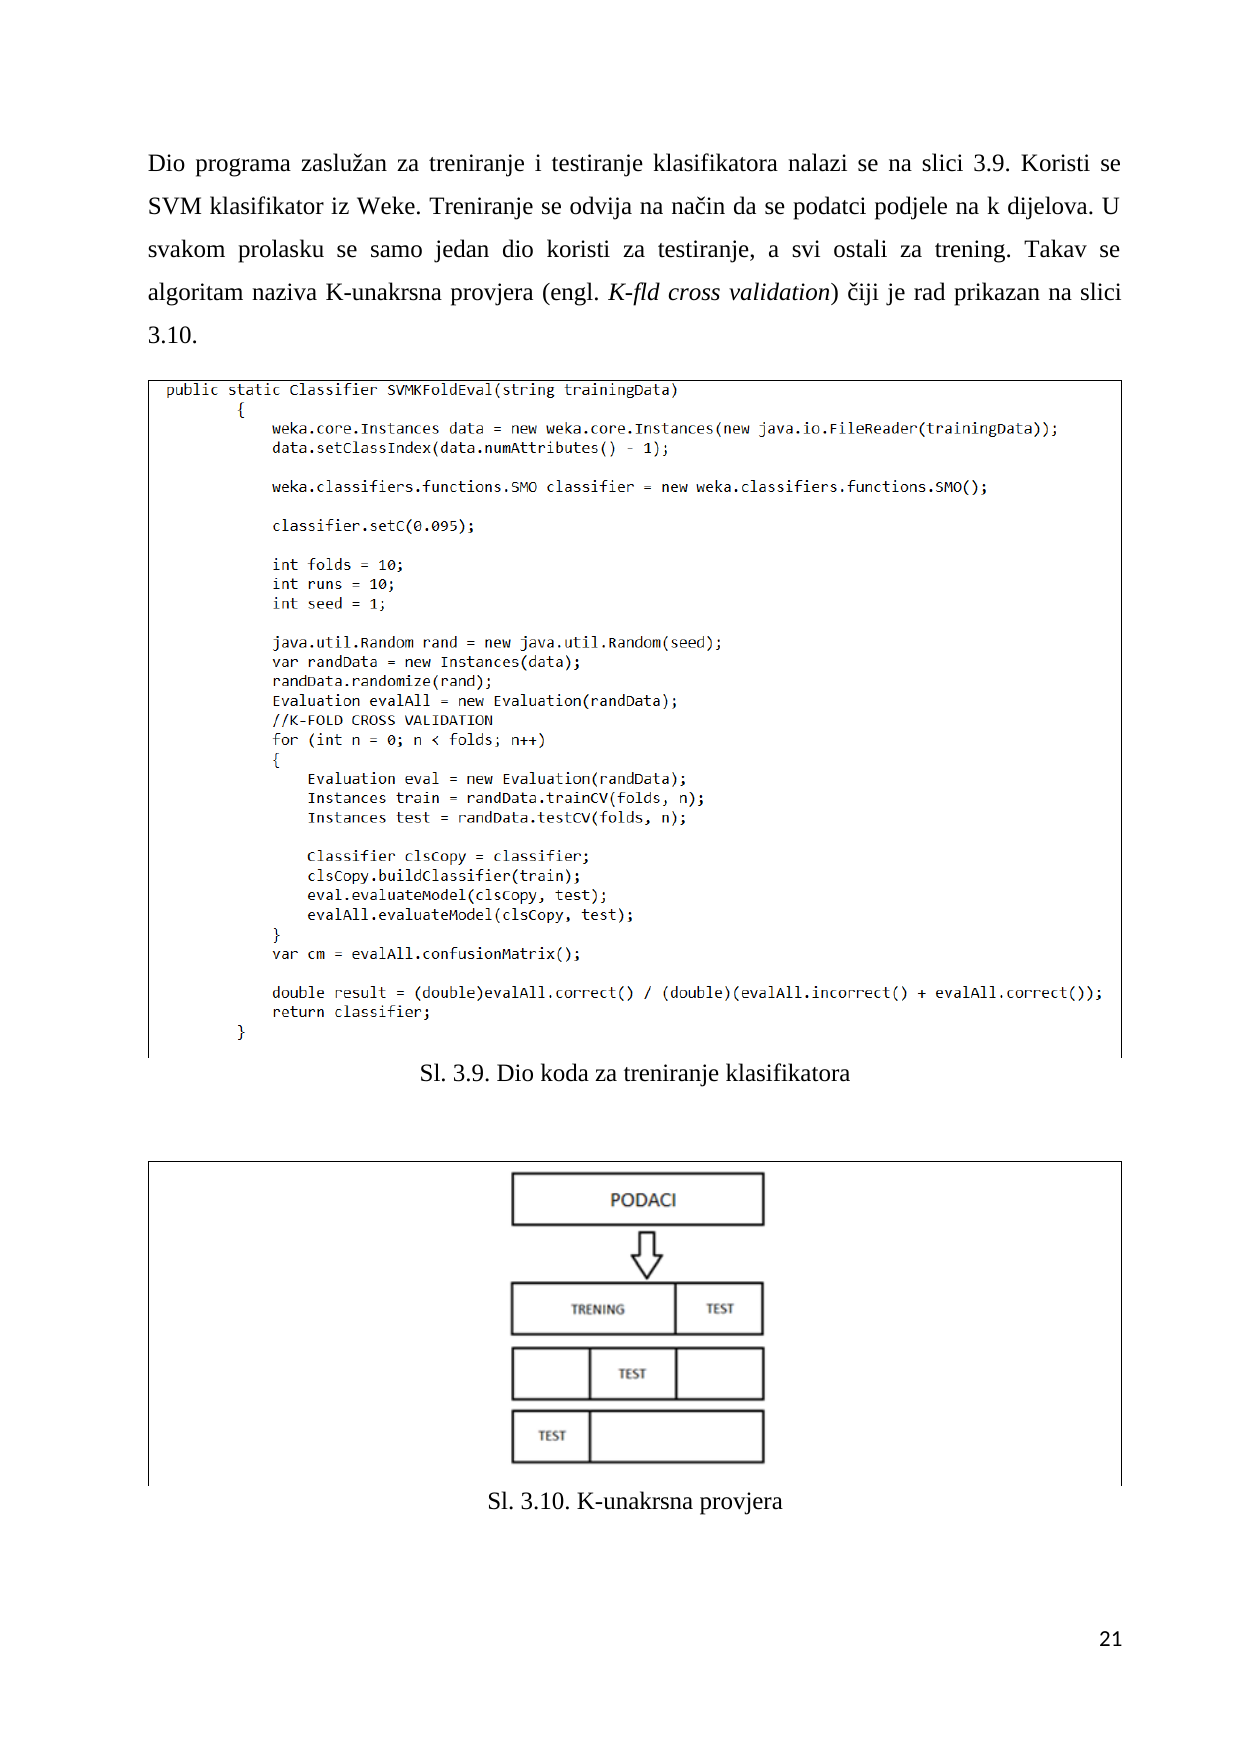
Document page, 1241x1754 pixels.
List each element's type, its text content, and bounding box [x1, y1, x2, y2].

picture [492, 1162, 778, 1472]
table_cell Sl. 3.10. K-unakrsna provjera [148, 1486, 1122, 1529]
picture [161, 381, 1108, 1044]
table_header [149, 1162, 1121, 1486]
text Dio programa zaslužan za treniranje i testiranje klasifikatora nalazi se na slici 3.9. Koristi se SVM klasifikator iz Weke. Treniranje se odvija na način da se podatci podjele na k dijelova. U svakom prolasku se samo jedan dio koristi za testiranje, a svi ostali za trening. Takav se algoritam naziva K-unakrsna provjera (engl. K-fld cross validation) čiji je rad prikazan na slici 3.10. [148, 148, 1122, 349]
table_cell Sl. 3.9. Dio koda za treniranje klasifikatora [148, 1058, 1122, 1101]
table_header [149, 381, 1121, 1058]
